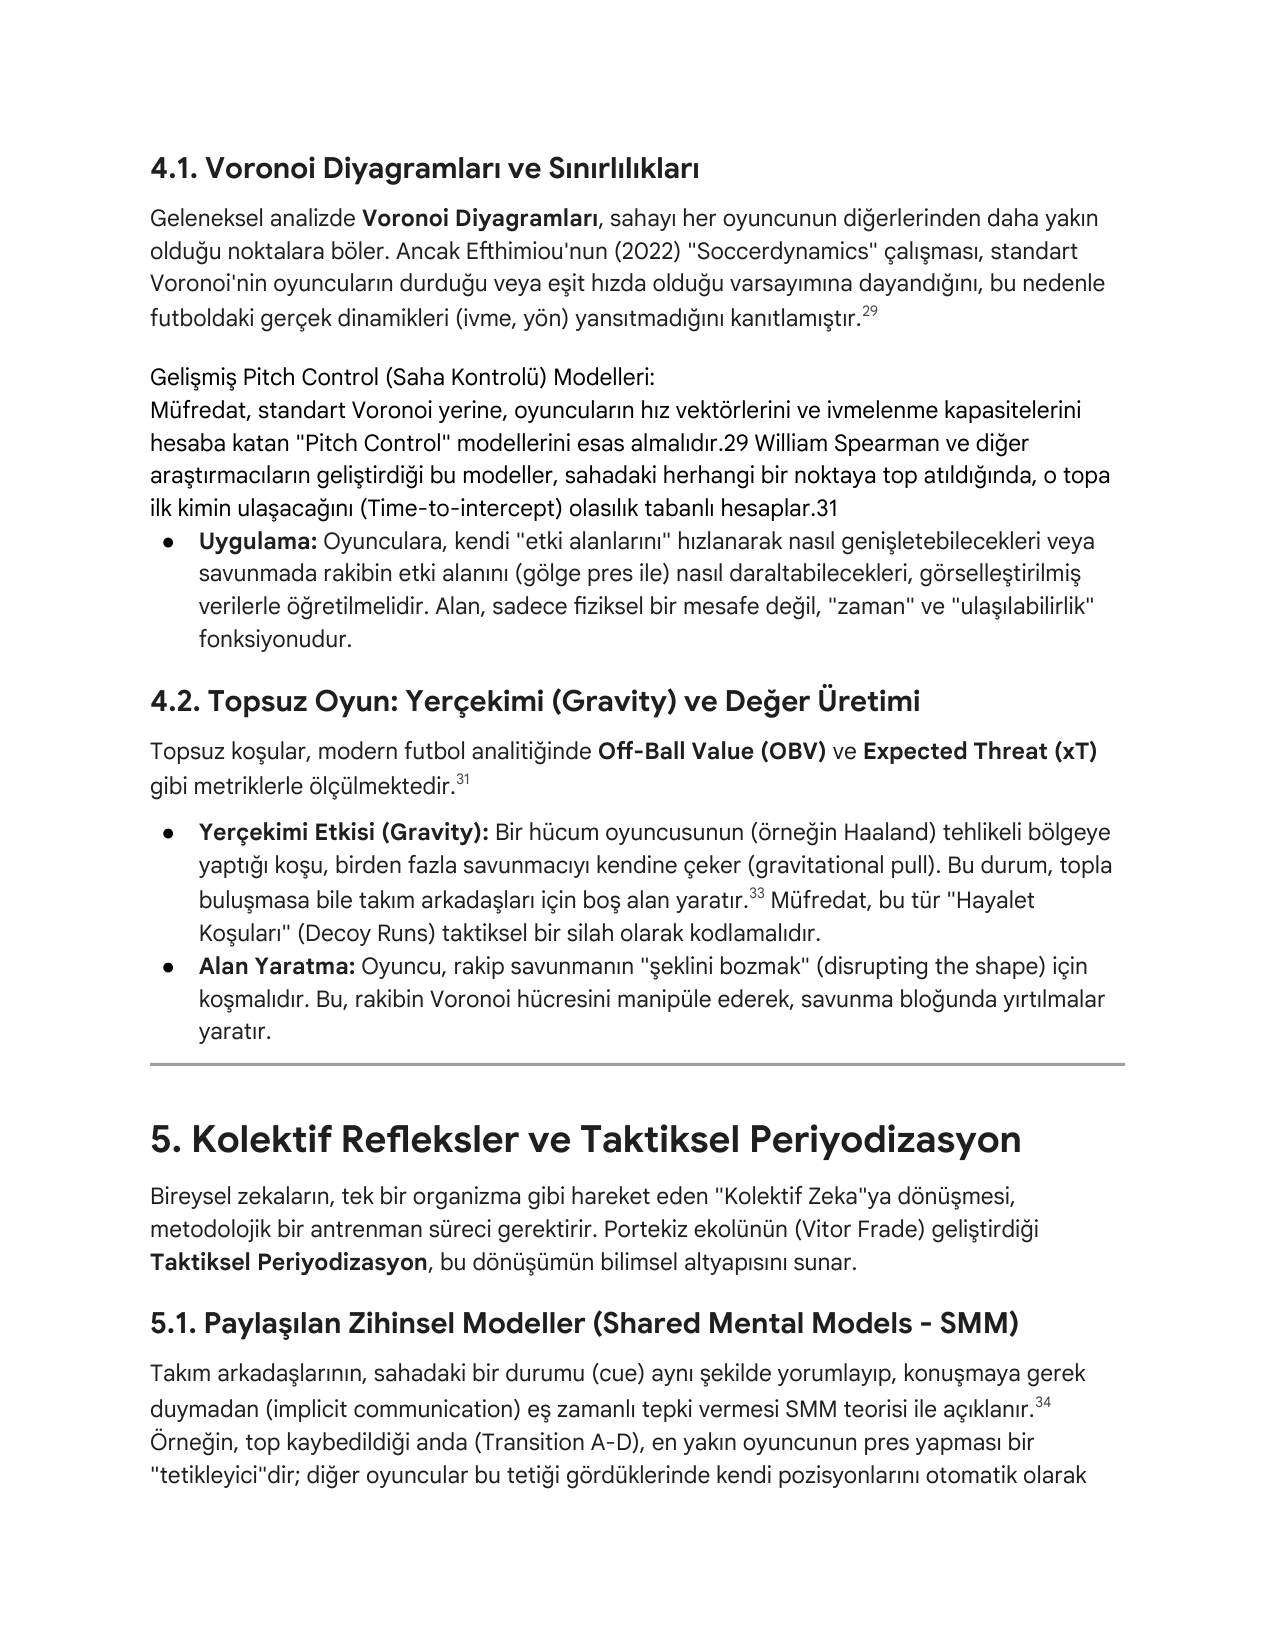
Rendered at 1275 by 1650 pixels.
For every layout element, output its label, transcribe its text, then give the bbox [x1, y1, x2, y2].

subtitle 4.1. Voronoi Diyagramları ve Sınırlılıkları [150, 150, 1125, 187]
subtitle 5. Kolektif Refleksler ve Taktiksel Periyodizasyon [150, 1066, 1125, 1163]
subtitle 5.1. Paylaşılan Zihinsel Modeller (Shared Mental Models - SMM) [150, 1306, 1125, 1342]
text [150, 1360, 1125, 1489]
list Alan Yaratma: Oyuncu, rakip savunmanın "şeklini bozmak" (disrupting the shape) için koşmalıdır. Bu, rakibin Voronoi hücresini manipüle ederek, savunma bloğunda yırtılmalar yaratır. [161, 952, 1125, 1046]
text Gelişmiş Pitch Control (Saha Kontrolü) Modelleri: [150, 363, 1125, 392]
list Yerçekimi Etkisi (Gravity): Bir hücum oyuncusunun (örneğin Haaland) tehlikeli bölgeye yaptığı koşu, birden fazla savunmacıyı kendine çeker (gravitational pull). Bu durum, topla buluşmasa bile takım arkadaşları için boş alan yaratır.33 Müfredat, bu tür "Hayalet Koşuları" (Decoy Runs) taktiksel bir silah olarak kodlamalıdır. [161, 818, 1125, 948]
subtitle 4.2. Topsuz Oyun: Yerçekimi (Gravity) ve Değer Üretimi [150, 683, 1125, 719]
text Bireysel zekaların, tek bir organizma gibi hareket eden "Kolektif Zeka"ya dönüşmesi, metodolojik bir antrenman süreci gerektirir. Portekiz ekolünün (Vitor Frade) geliştirdiği Taktiksel Periyodizasyon, bu dönüşümün bilimsel altyapısını sunar. [150, 1182, 1125, 1277]
text Geleneksel analizde Voronoi Diyagramları, sahayı her oyuncunun diğerlerinden daha yakın olduğu noktalara böler. Ancak Efthimiou'nun (2022) "Soccerdynamics" çalışması, standart Voronoi'nin oyuncuların durduğu veya eşit hızda olduğu varsayımına dayandığını, bu nedenle futboldaki gerçek dinamikleri (ivme, yön) yansıtmadığını kanıtlamıştır.29 [150, 204, 1125, 334]
list Uygulama: Oyunculara, kendi "etki alanlarını" hızlanarak nasıl genişletebilecekleri veya savunmada rakibin etki alanını (gölge pres ile) nasıl daraltabilecekleri, görselleştirilmiş verilerle öğretilmelidir. Alan, sadece fiziksel bir mesafe değil, "zaman" ve "ulaşılabilirlik" fonksiyonudur. [161, 527, 1125, 654]
text Müfredat, standart Voronoi yerine, oyuncuların hız vektörlerini ve ivmelenme kapasitelerini hesaba katan "Pitch Control" modellerini esas almalıdır.29 William Spearman ve diğer araştırmacıların geliştirdiği bu modeller, sahadaki herhangi bir noktaya top atıldığında, o topa ilk kimin ulaşacağını (Time-to-intercept) olasılık tabanlı hesaplar.31 [150, 396, 1125, 523]
text Topsuz koşular, modern futbol analitiğinde Off-Ball Value (OBV) ve Expected Threat (xT) gibi metriklerle ölçülmektedir.31 [150, 737, 1125, 801]
